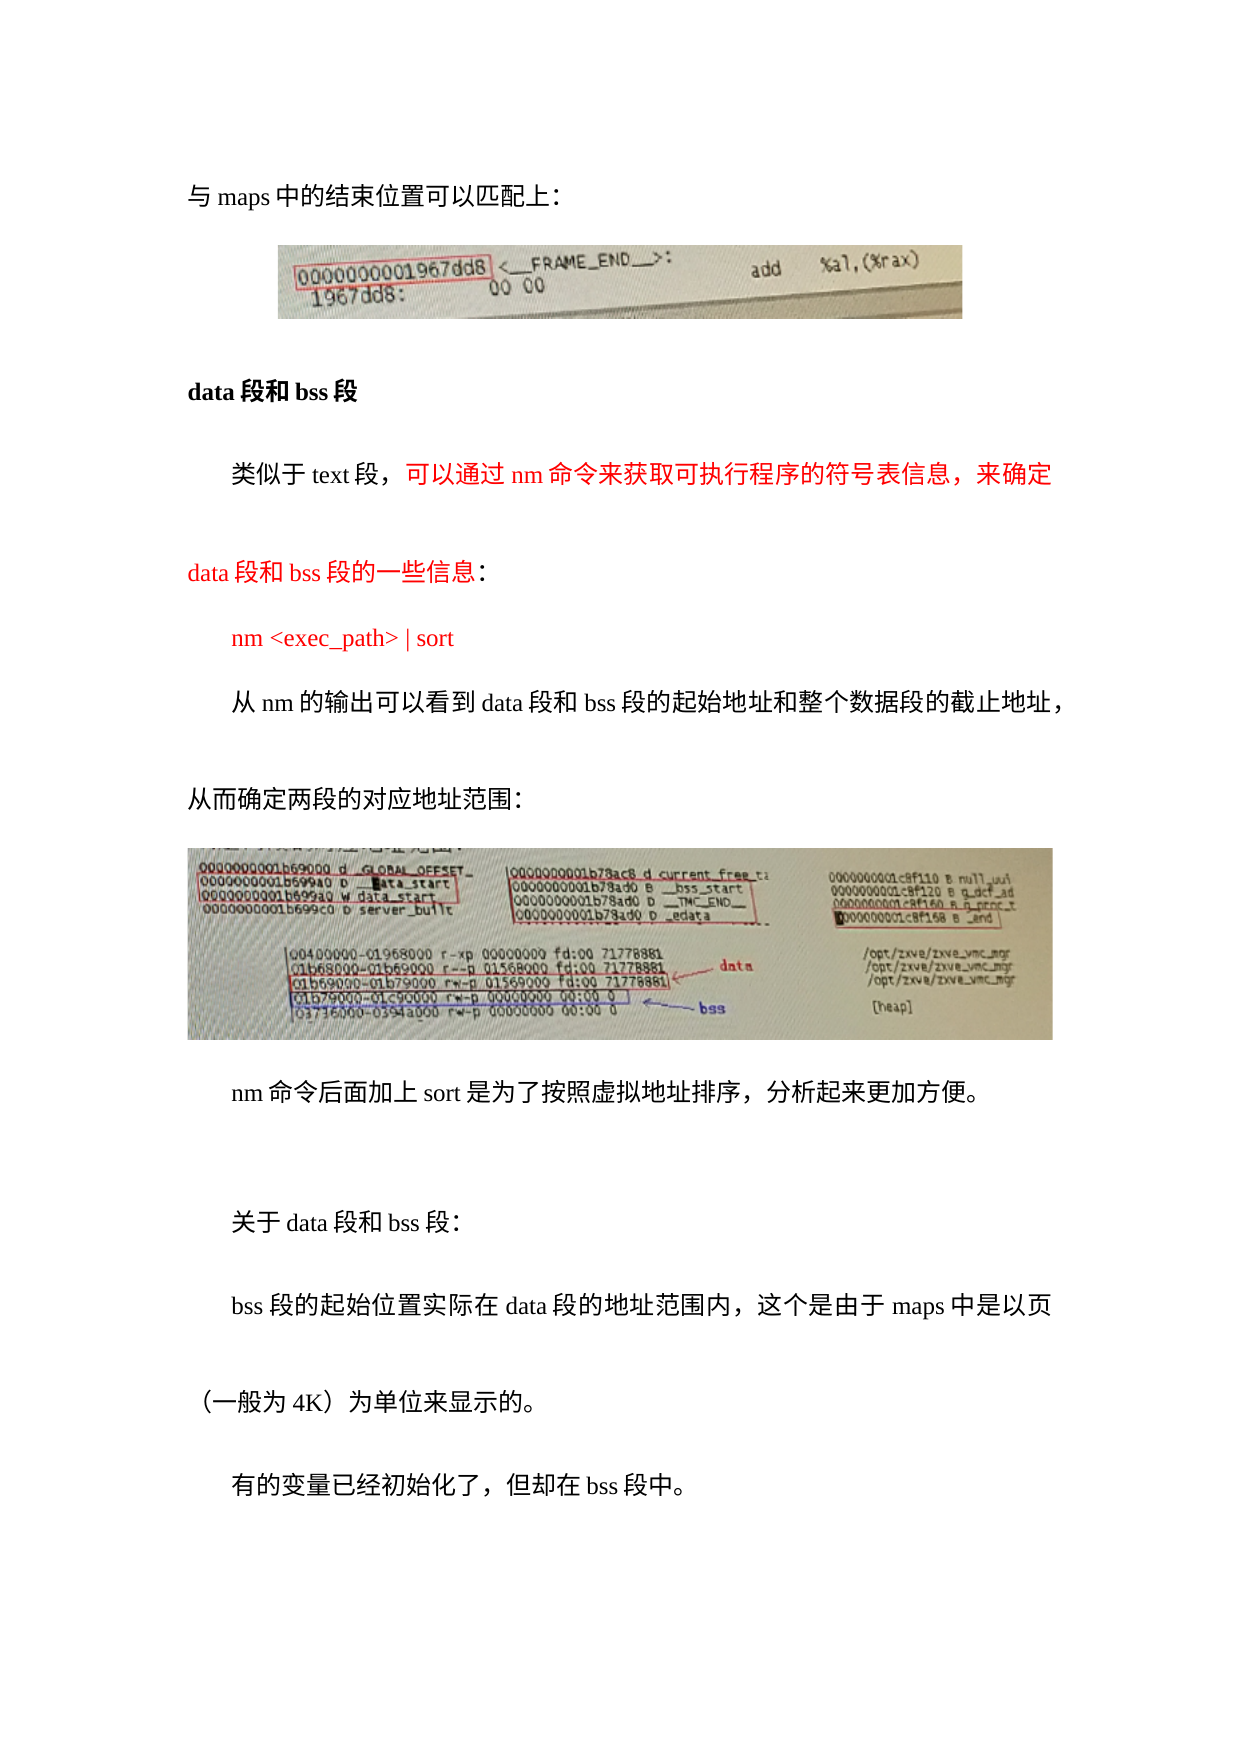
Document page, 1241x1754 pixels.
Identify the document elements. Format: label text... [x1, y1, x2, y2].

text 关于data段和bss段： [187, 1188, 1053, 1253]
text 从nm的输出可以看到data段和bss段的起始地址和整个数据段的截止地址，从而确定两段的对应地址范围： [187, 668, 1053, 830]
text nm <exec_path> | sort [187, 621, 1053, 653]
text 有的变量已经初始化了，但却在bss段中。 [187, 1451, 1053, 1516]
subtitle data段和bss段 [187, 357, 1053, 422]
picture [187, 848, 1053, 1040]
picture [277, 245, 963, 319]
text bss段的起始位置实际在data段的地址范围内，这个是由于maps中是以页（一般为4K）为单位来显示的。 [187, 1271, 1053, 1433]
text 类似于text段，可以通过nm命令来获取可执行程序的符号表信息，来确定data段和bss段的一些信息： [187, 440, 1053, 603]
text nm命令后面加上sort是为了按照虚拟地址排序，分析起来更加方便。 [187, 1058, 1053, 1123]
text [187, 162, 1053, 227]
